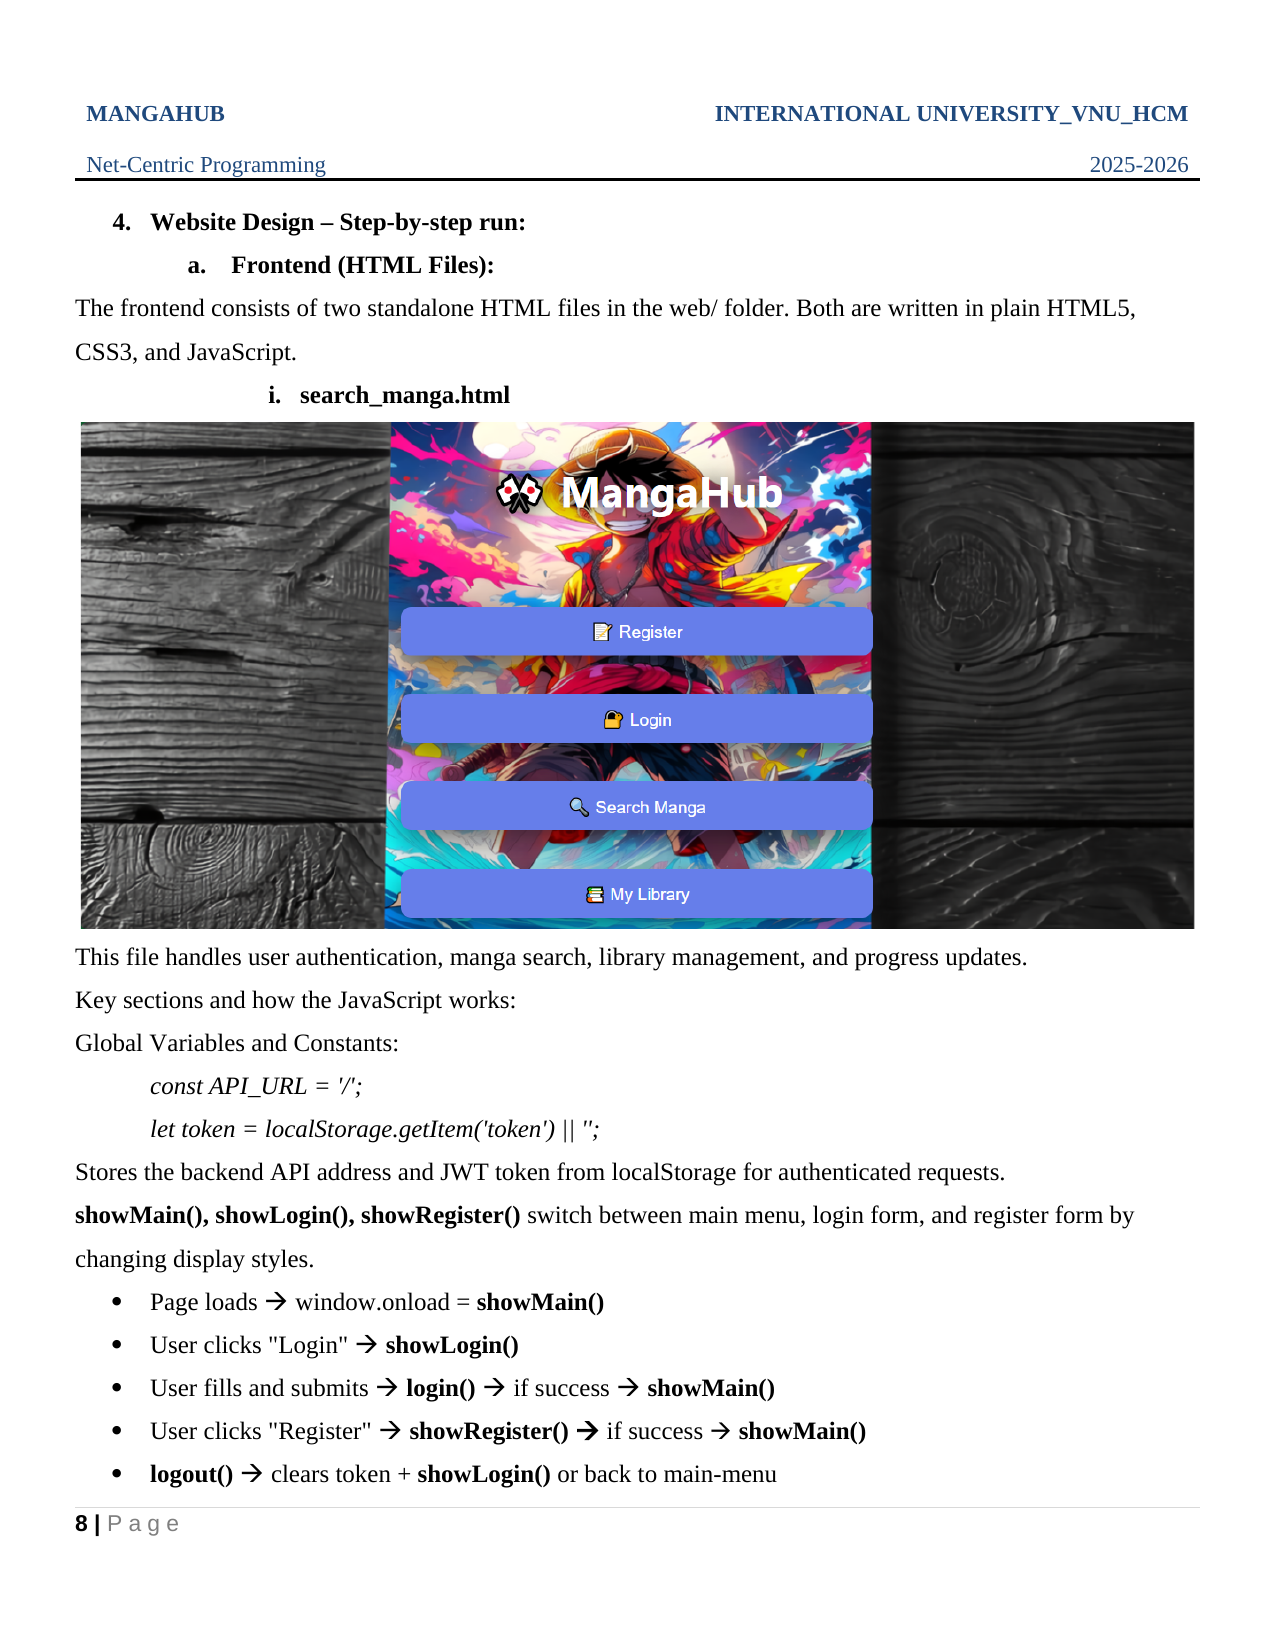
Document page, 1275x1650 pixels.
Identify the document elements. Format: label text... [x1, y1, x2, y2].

list Frontend (HTML Files): [187, 250, 1200, 279]
text This file handles user authentication, manga search, library management, and progress updates. [75, 942, 1200, 971]
list User clicks "Login" showLogin() [112, 1330, 1200, 1359]
text const API_URL = '/'; [150, 1071, 1200, 1100]
list Page loads window.onload = showMain() [112, 1287, 1200, 1316]
list Website Design – Step-by-step run: [112, 207, 1200, 236]
list User clicks "Register" showRegister() if success showMain() [112, 1416, 1200, 1445]
list logout() clears token + showLogin() or back to main-menu [112, 1459, 1200, 1488]
text let token = localStorage.getItem('token') || ''; [150, 1114, 1200, 1143]
text Global Variables and Constants: [75, 1028, 1200, 1057]
text The frontend consists of two standalone HTML files in the web/ folder. Both are written in plain HTML5, CSS3, and JavaScript. [75, 293, 1200, 365]
list User fills and submits login() if success showMain() [112, 1373, 1200, 1402]
picture [80, 422, 1195, 929]
text showMain(), showLogin(), showRegister() switch between main menu, login form, and register form by changing display styles. [75, 1201, 1200, 1272]
picture [497, 923, 545, 929]
text Key sections and how the JavaScript works: [75, 985, 1200, 1014]
list search_manga.html [281, 380, 1200, 408]
text Stores the backend API address and JWT token from localStorage for authenticated requests. [75, 1157, 1200, 1186]
